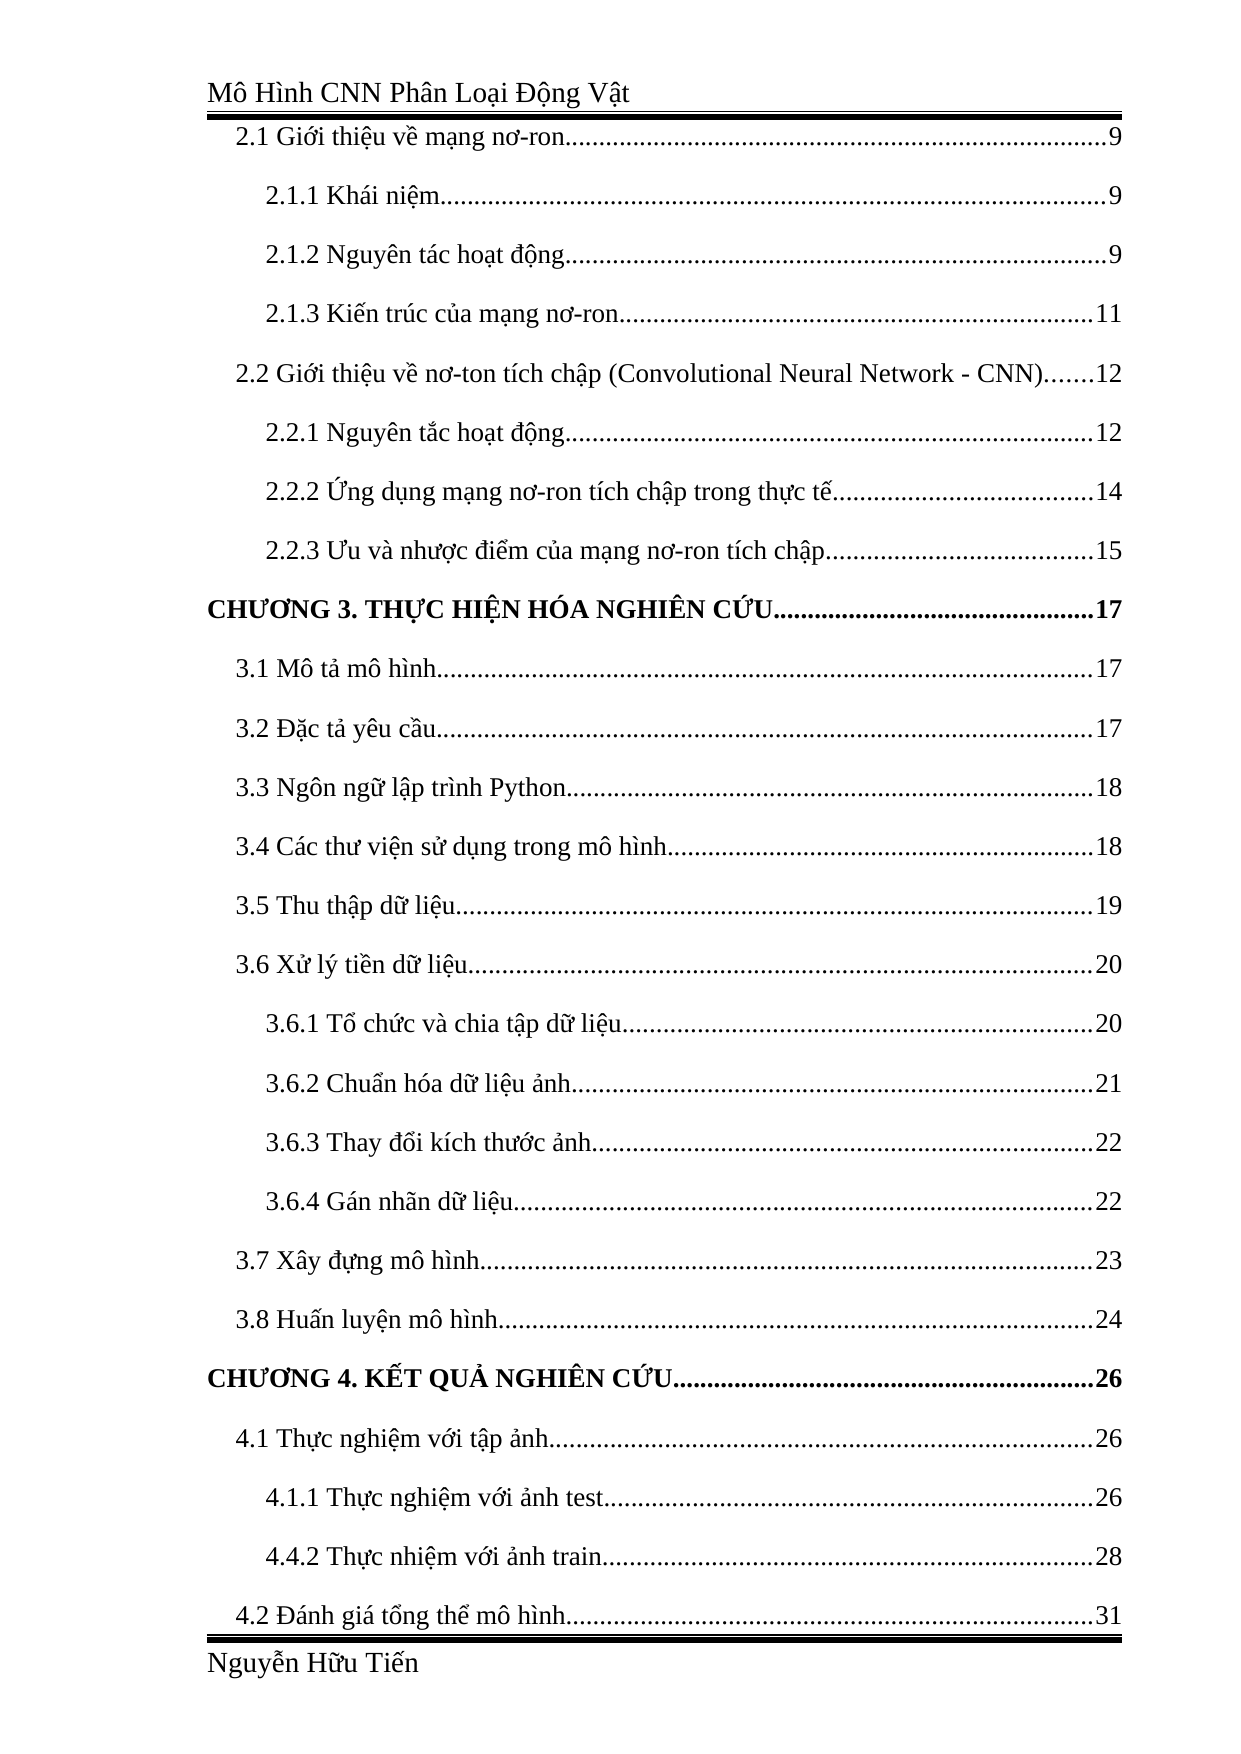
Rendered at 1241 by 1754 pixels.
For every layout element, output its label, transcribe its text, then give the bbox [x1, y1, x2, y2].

text 4.2 Đánh giá tổng thể mô hình 31 [566, 1599, 1122, 1630]
text 2.1.1 Khái niệm 9 [265, 179, 1122, 210]
text 3.6.4 Gán nhãn dữ liệu 22 [265, 1185, 1122, 1216]
text CHƯƠNG 3. THỰC HIỆN HÓA NGHIÊN CỨU 17 [207, 593, 1122, 624]
text 4.4.2 Thực nhiệm với ảnh train 28 [265, 1540, 1122, 1571]
text 3.6 Xử lý tiền dữ liệu 20 [235, 948, 1122, 979]
text 3.8 Huấn luyện mô hình 24 [235, 1303, 1122, 1334]
text 3.7 Xây đựng mô hình 23 [235, 1244, 1122, 1275]
text 3.3 Ngôn ngữ lập trình Python 18 [235, 771, 1122, 802]
text 2.1 Giới thiệu về mạng nơ-ron 9 [235, 120, 1122, 151]
text 3.4 Các thư viện sử dụng trong mô hình 18 [235, 830, 1122, 861]
text CHƯƠNG 4. KẾT QUẢ NGHIÊN CỨU 26 [207, 1362, 1122, 1394]
text 3.2 Đặc tả yêu cầu 17 [235, 712, 1122, 743]
text 2.1.3 Kiến trúc của mạng nơ-ron 11 [265, 297, 1122, 329]
text 4.1.1 Thực nghiệm với ảnh test 26 [265, 1481, 1122, 1512]
text 3.6.1 Tổ chức và chia tập dữ liệu 20 [265, 1007, 1122, 1039]
text 4.1 Thực nghiệm với tập ảnh 26 [235, 1422, 1122, 1453]
text 2.2.3 Ưu và nhược điểm của mạng nơ-ron tích chập 15 [825, 534, 1122, 565]
text 3.1 Mô tả mô hình 17 [235, 652, 1122, 684]
text 2.1.2 Nguyên tác hoạt động 9 [265, 238, 1122, 269]
text 2.2.2 Ứng dụng mạng nơ-ron tích chập trong thực tế 14 [265, 475, 1122, 506]
text 2.2 Giới thiệu về nơ-ton tích chập (Convolutional Neural Network - CNN) 12 [235, 357, 608, 388]
text 3.6.3 Thay đổi kích thước ảnh 22 [265, 1126, 1122, 1157]
text 3.5 Thu thập dữ liệu 19 [235, 889, 1122, 920]
text 2.2.1 Nguyên tắc hoạt động 12 [565, 416, 1122, 447]
text 3.6.2 Chuẩn hóa dữ liệu ảnh 21 [265, 1067, 1122, 1098]
